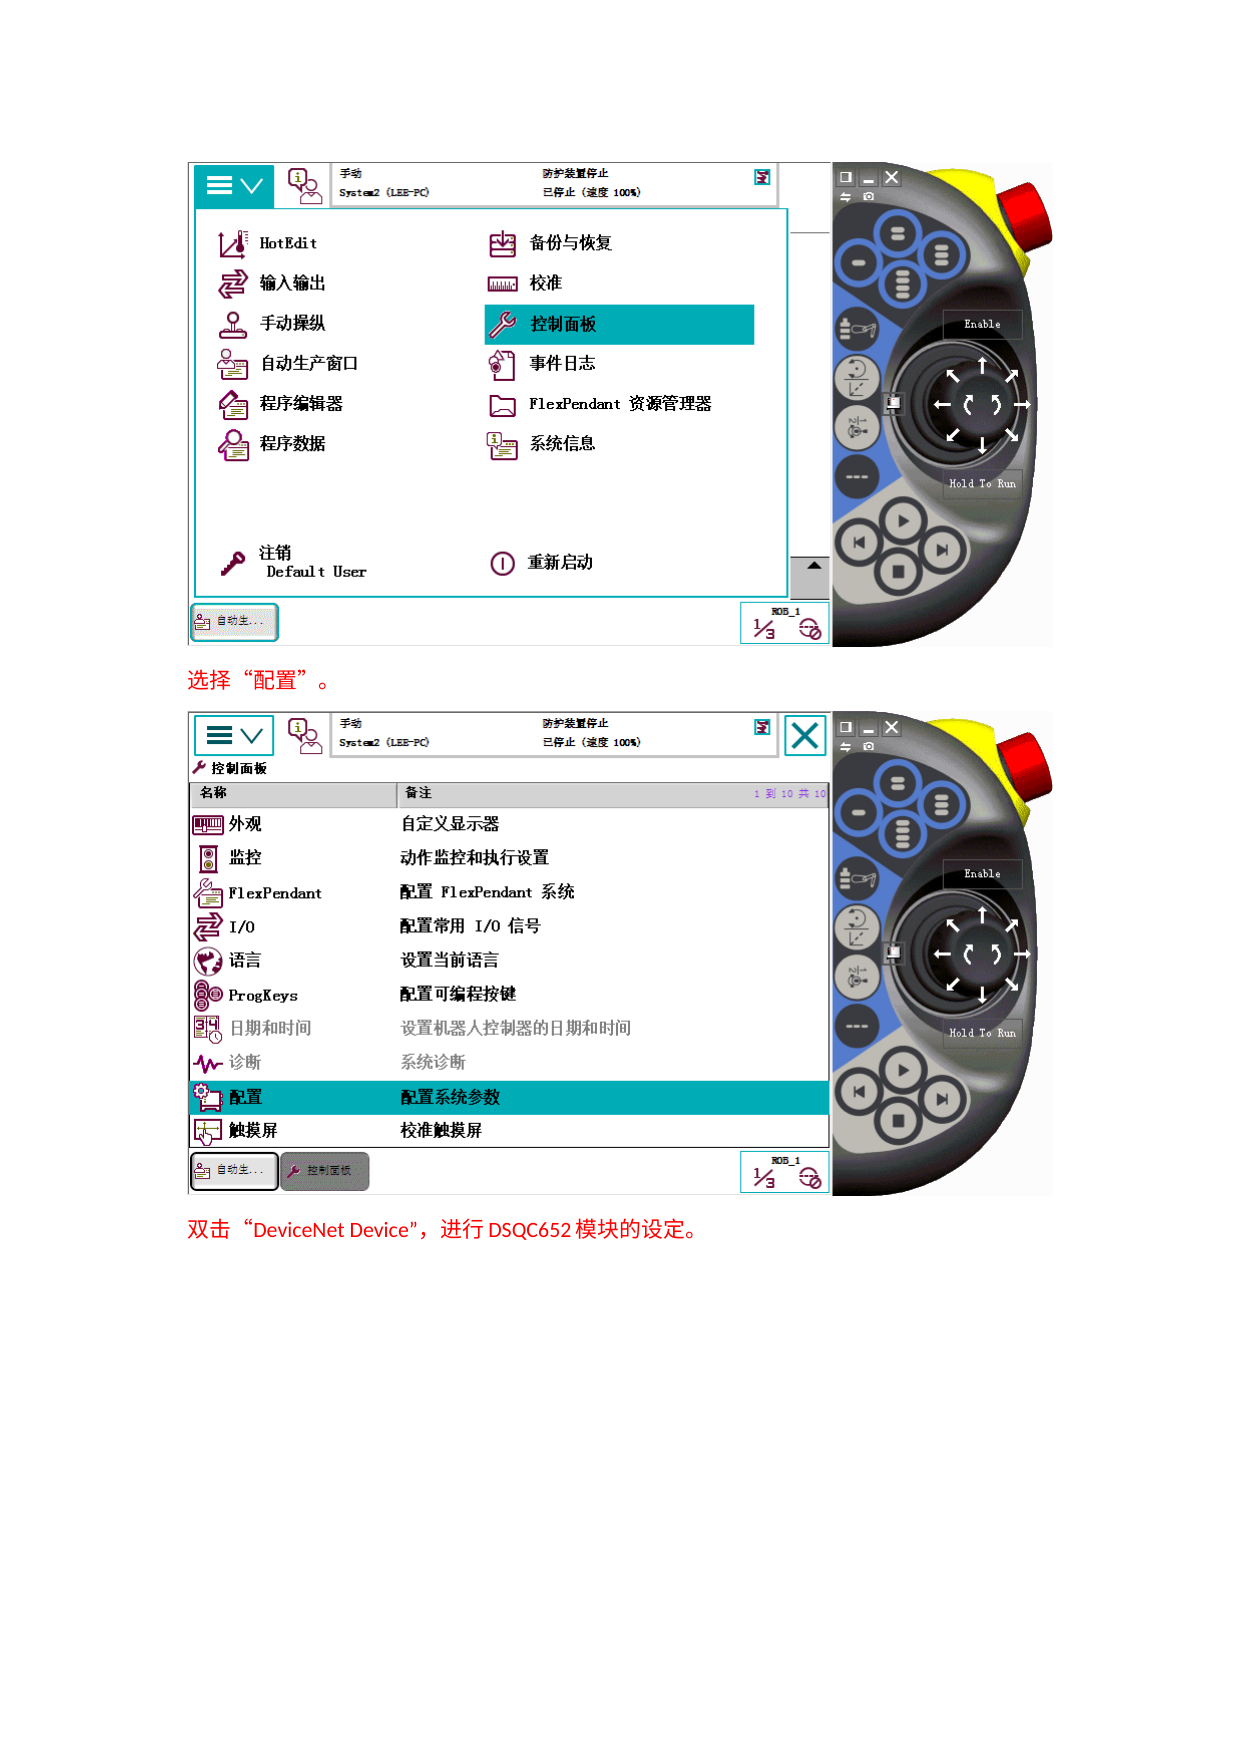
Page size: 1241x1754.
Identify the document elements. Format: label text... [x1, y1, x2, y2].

picture [187, 162, 1053, 647]
picture [187, 711, 1053, 1196]
text 选择“配置”。 [187, 663, 1053, 695]
text 双击“DeviceNet Device”，进行DSQC652模块的设定。 [187, 1212, 1053, 1244]
